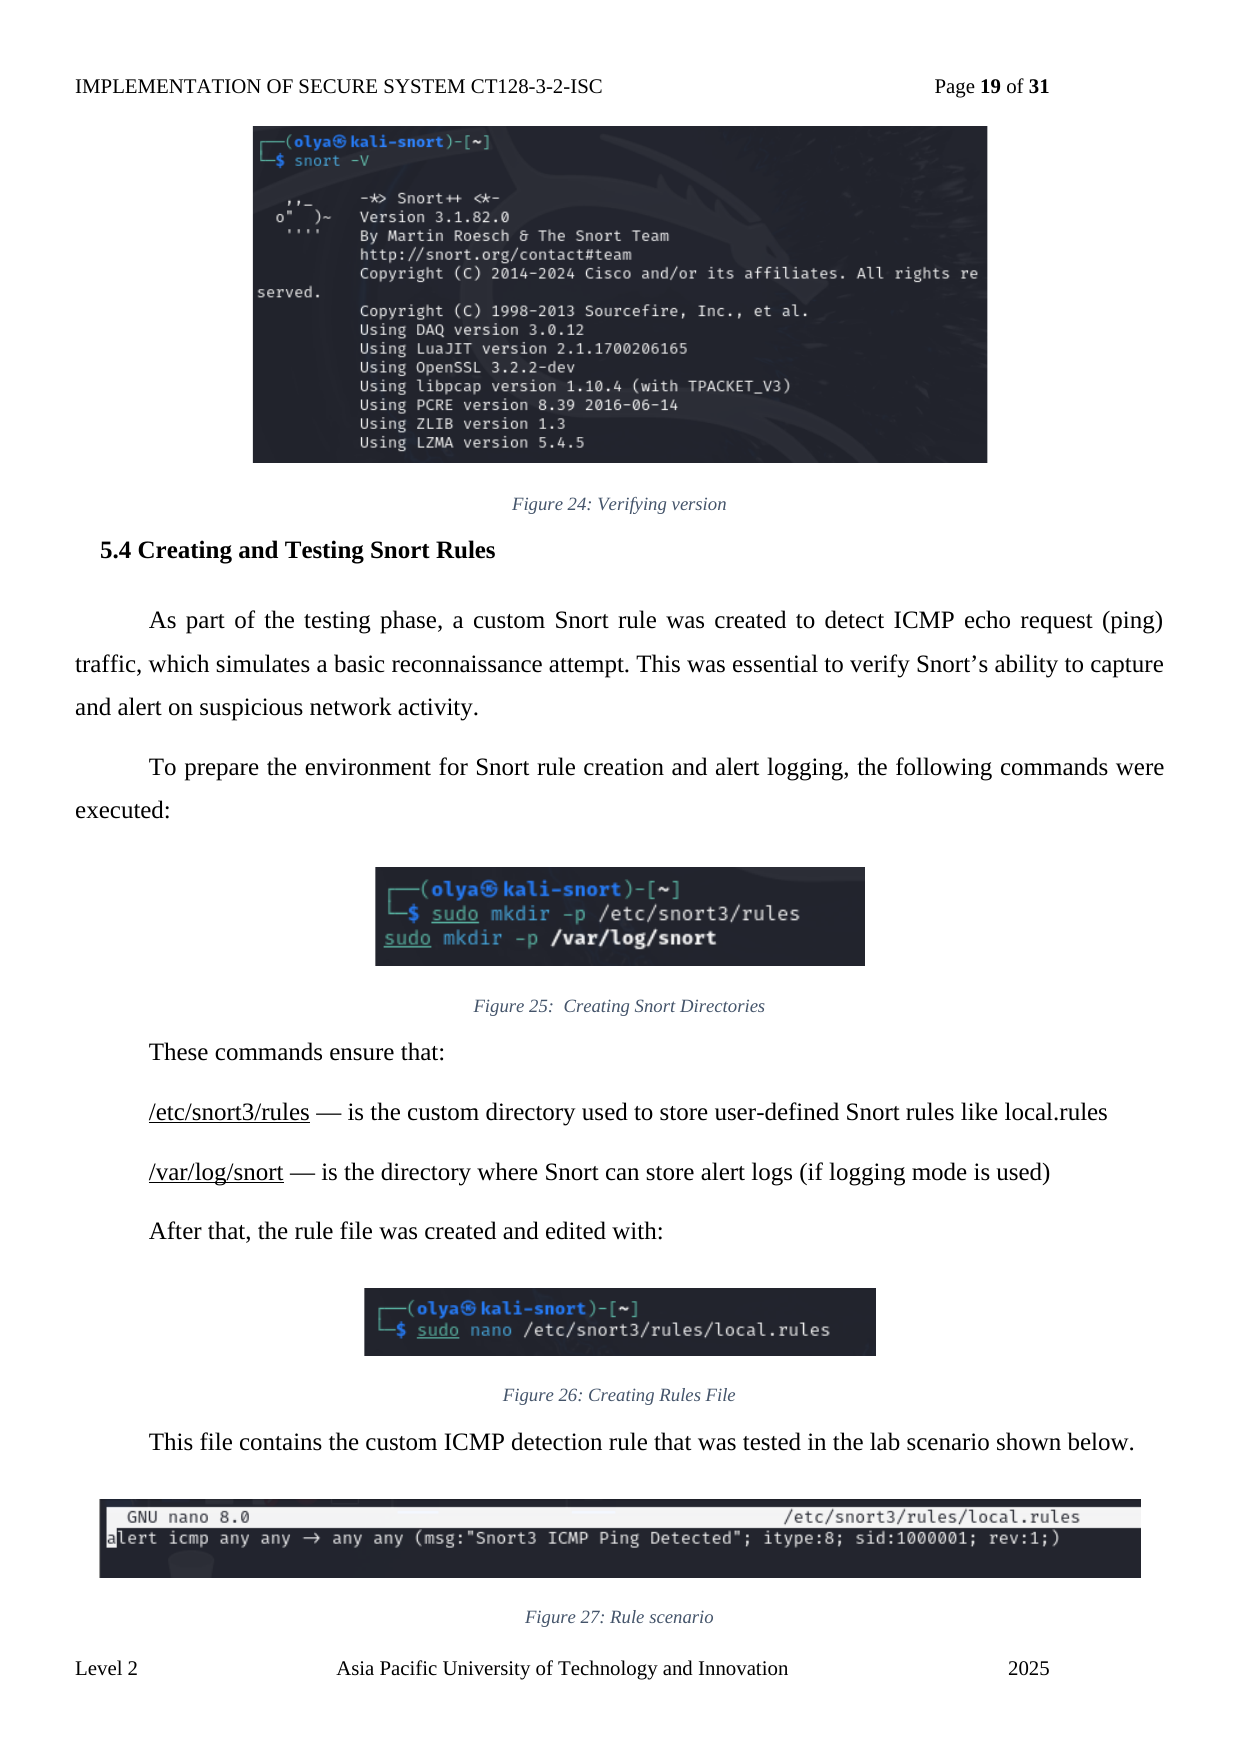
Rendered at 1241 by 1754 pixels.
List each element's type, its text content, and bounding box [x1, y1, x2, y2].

text /etc/snort3/rules — is the custom directory used to store user-defined Snort rules like local.rules [75, 1097, 1165, 1126]
picture [375, 867, 865, 966]
picture [364, 1288, 876, 1356]
text This file contains the custom ICMP detection rule that was tested in the lab scenario shown below. [75, 1427, 1165, 1456]
text To prepare the environment for Snort rule creation and alert logging, the following commands were executed: [75, 752, 1165, 823]
text Figure 24: Verifying version [75, 493, 1165, 515]
picture [99, 1499, 1141, 1578]
text Figure 27: Rule scenario [75, 1606, 1165, 1628]
text /var/log/snort — is the directory where Snort can store alert logs (if logging mode is used) [75, 1157, 1165, 1185]
text Figure 25: Creating Snort Directories [75, 994, 1165, 1016]
text These commands ensure that: [75, 1037, 1165, 1066]
picture [252, 126, 988, 463]
text After that, the rule file was created and edited with: [75, 1216, 1165, 1245]
subtitle 5.4 Creating and Testing Snort Rules [75, 536, 1165, 564]
text As part of the testing phase, a custom Snort rule was created to detect ICMP echo request (ping) traffic, which simulates a basic reconnaissance attempt. This was essential to verify Snort’s ability to capture and alert on suspicious network activity. [75, 606, 1165, 721]
text Figure 26: Creating Rules File [75, 1384, 1165, 1406]
